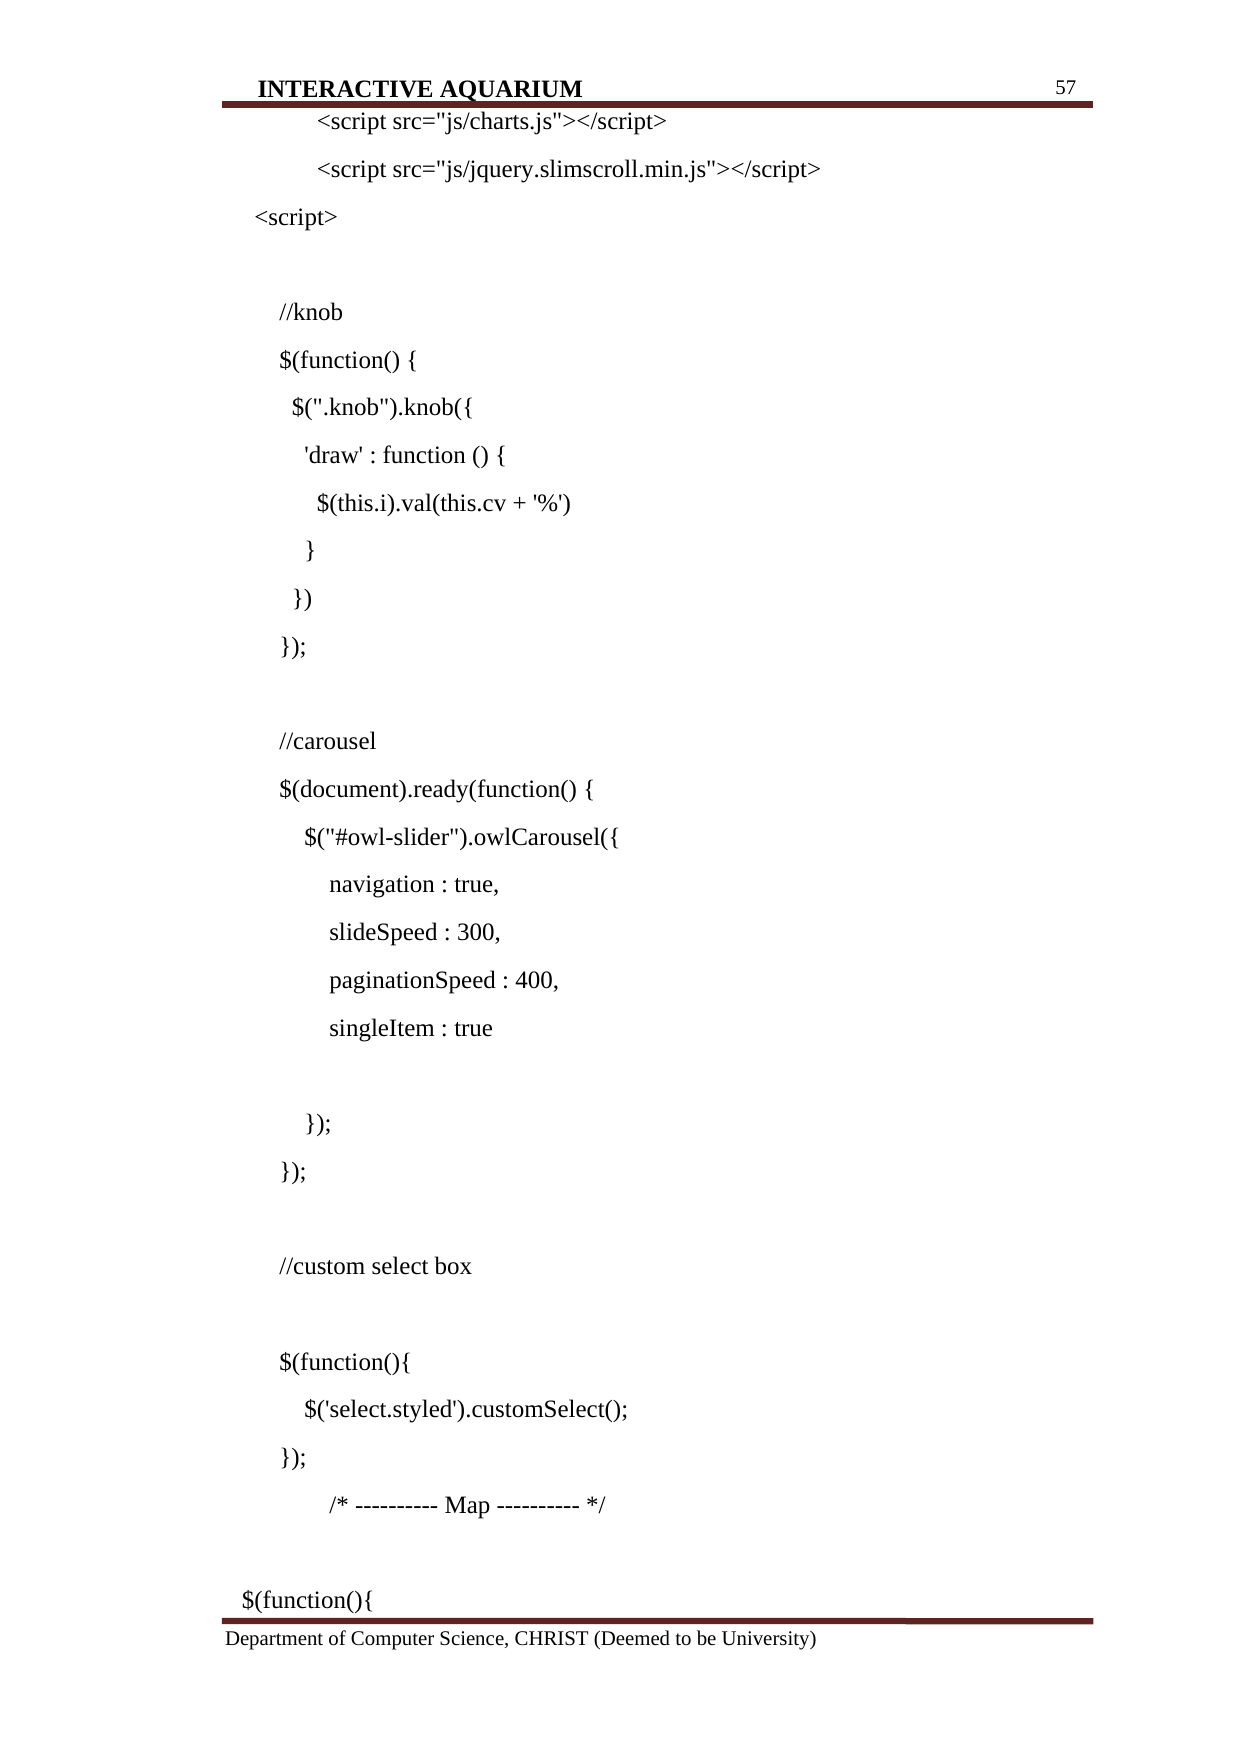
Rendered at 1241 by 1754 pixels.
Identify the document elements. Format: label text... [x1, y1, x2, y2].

text slideSpeed : 300, [242, 917, 1126, 946]
text //custom select box [242, 1251, 1126, 1280]
text <script> [242, 202, 1126, 230]
text //knob [242, 297, 1126, 326]
text $(function() { [242, 345, 1126, 373]
text $('select.styled').customSelect(); [242, 1394, 1126, 1423]
text $(".knob").knob({ [242, 392, 1126, 421]
text } [242, 536, 1126, 564]
text singleItem : true [242, 1013, 1126, 1041]
text //carousel [242, 726, 1126, 755]
text }); [242, 1442, 1126, 1471]
text }); [242, 1156, 1126, 1184]
text $(function(){ [242, 1347, 1126, 1375]
text $("#owl-slider").owlCarousel({ [242, 822, 1126, 851]
text /* ---------- Map ---------- */ [242, 1490, 1126, 1518]
text navigation : true, [242, 869, 1126, 898]
text 'draw' : function () { [242, 440, 1126, 469]
text $(document).ready(function() { [242, 774, 1126, 803]
text paginationSpeed : 400, [242, 965, 1126, 994]
text }); [242, 1108, 1126, 1137]
text <script src="js/charts.js"></script> [242, 106, 1126, 135]
text $(function(){ [167, 1585, 1126, 1614]
text }); [242, 631, 1126, 660]
text }) [242, 583, 1126, 612]
text <script src="js/jquery.slimscroll.min.js"></script> [242, 154, 1126, 183]
text $(this.i).val(this.cv + '%') [242, 488, 1126, 517]
